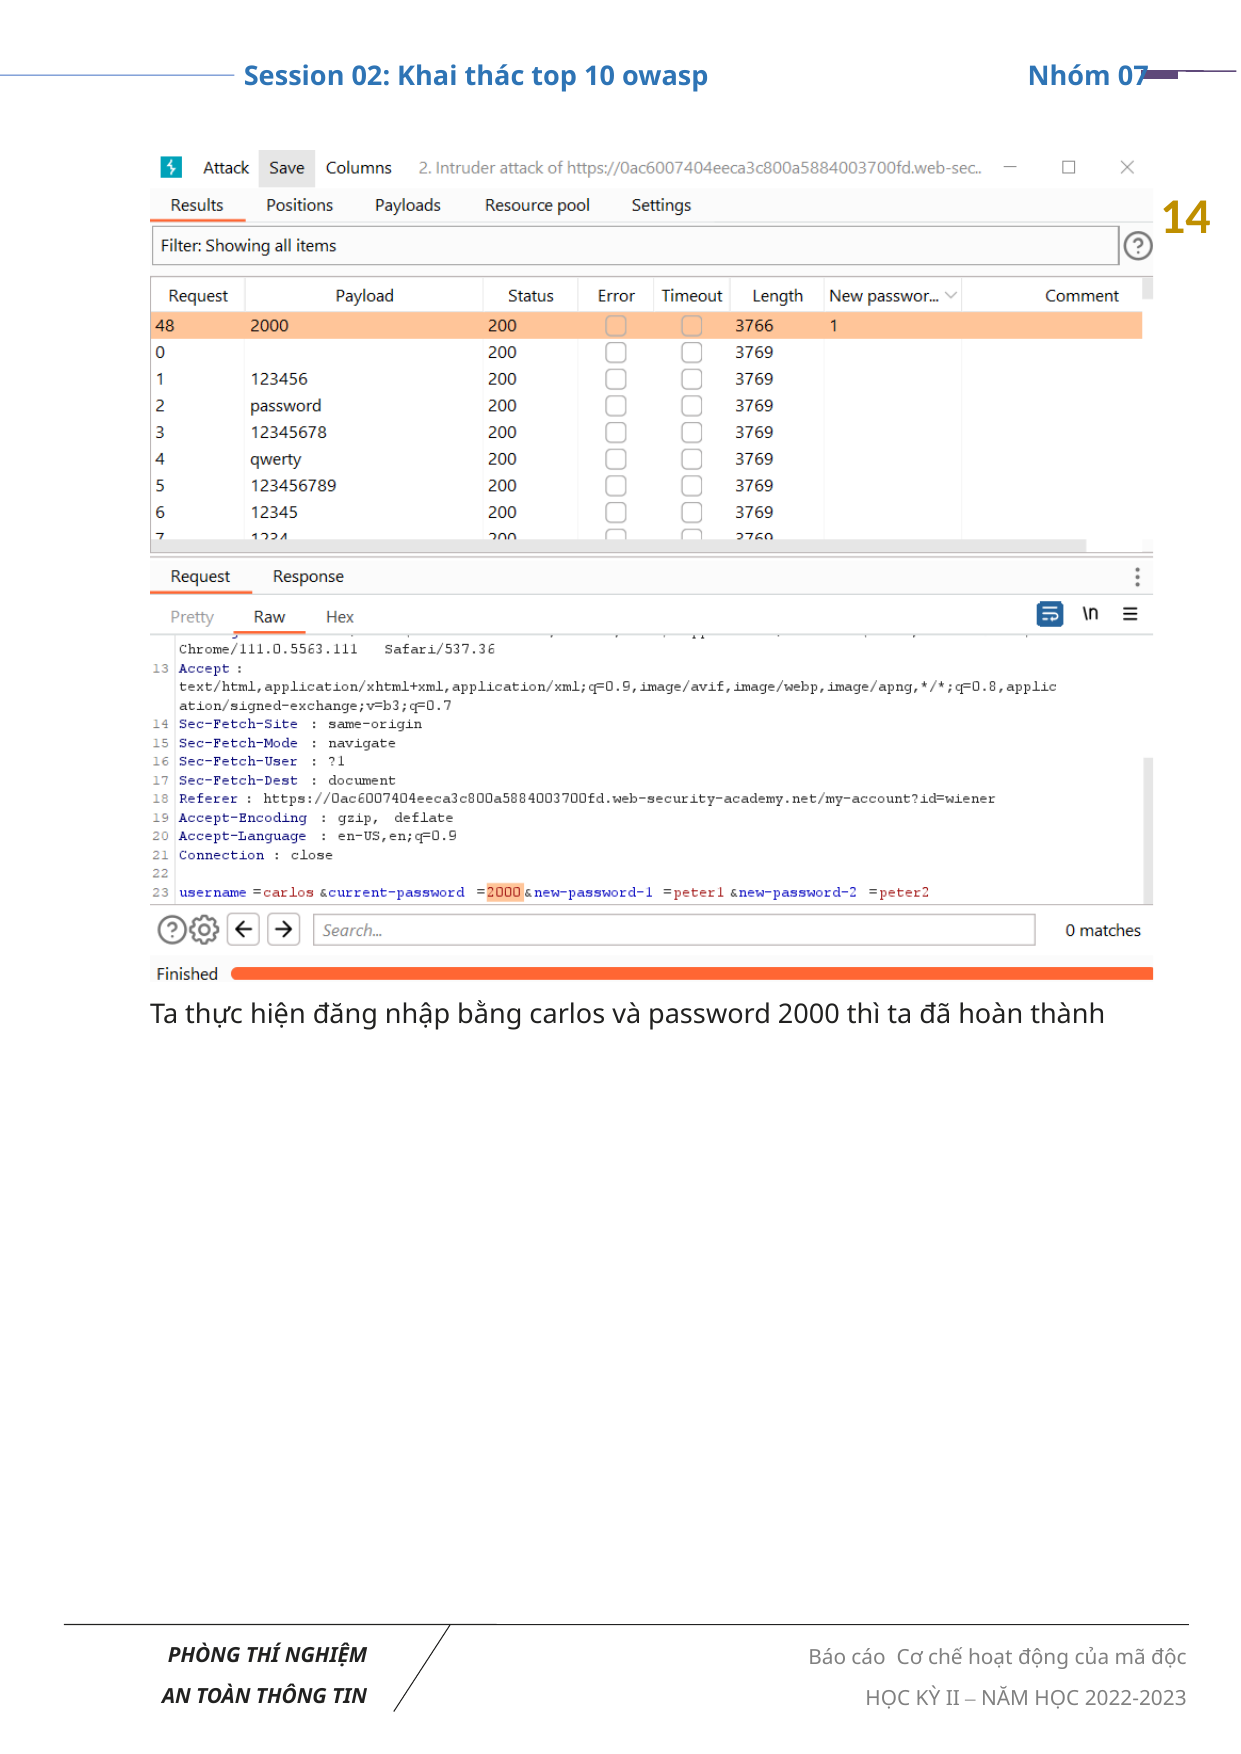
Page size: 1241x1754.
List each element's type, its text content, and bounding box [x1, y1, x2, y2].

text Ta thực hiện đăng nhập bằng carlos và password 2000 thì ta đã hoàn thành [150, 994, 1153, 1031]
picture [150, 150, 1154, 982]
